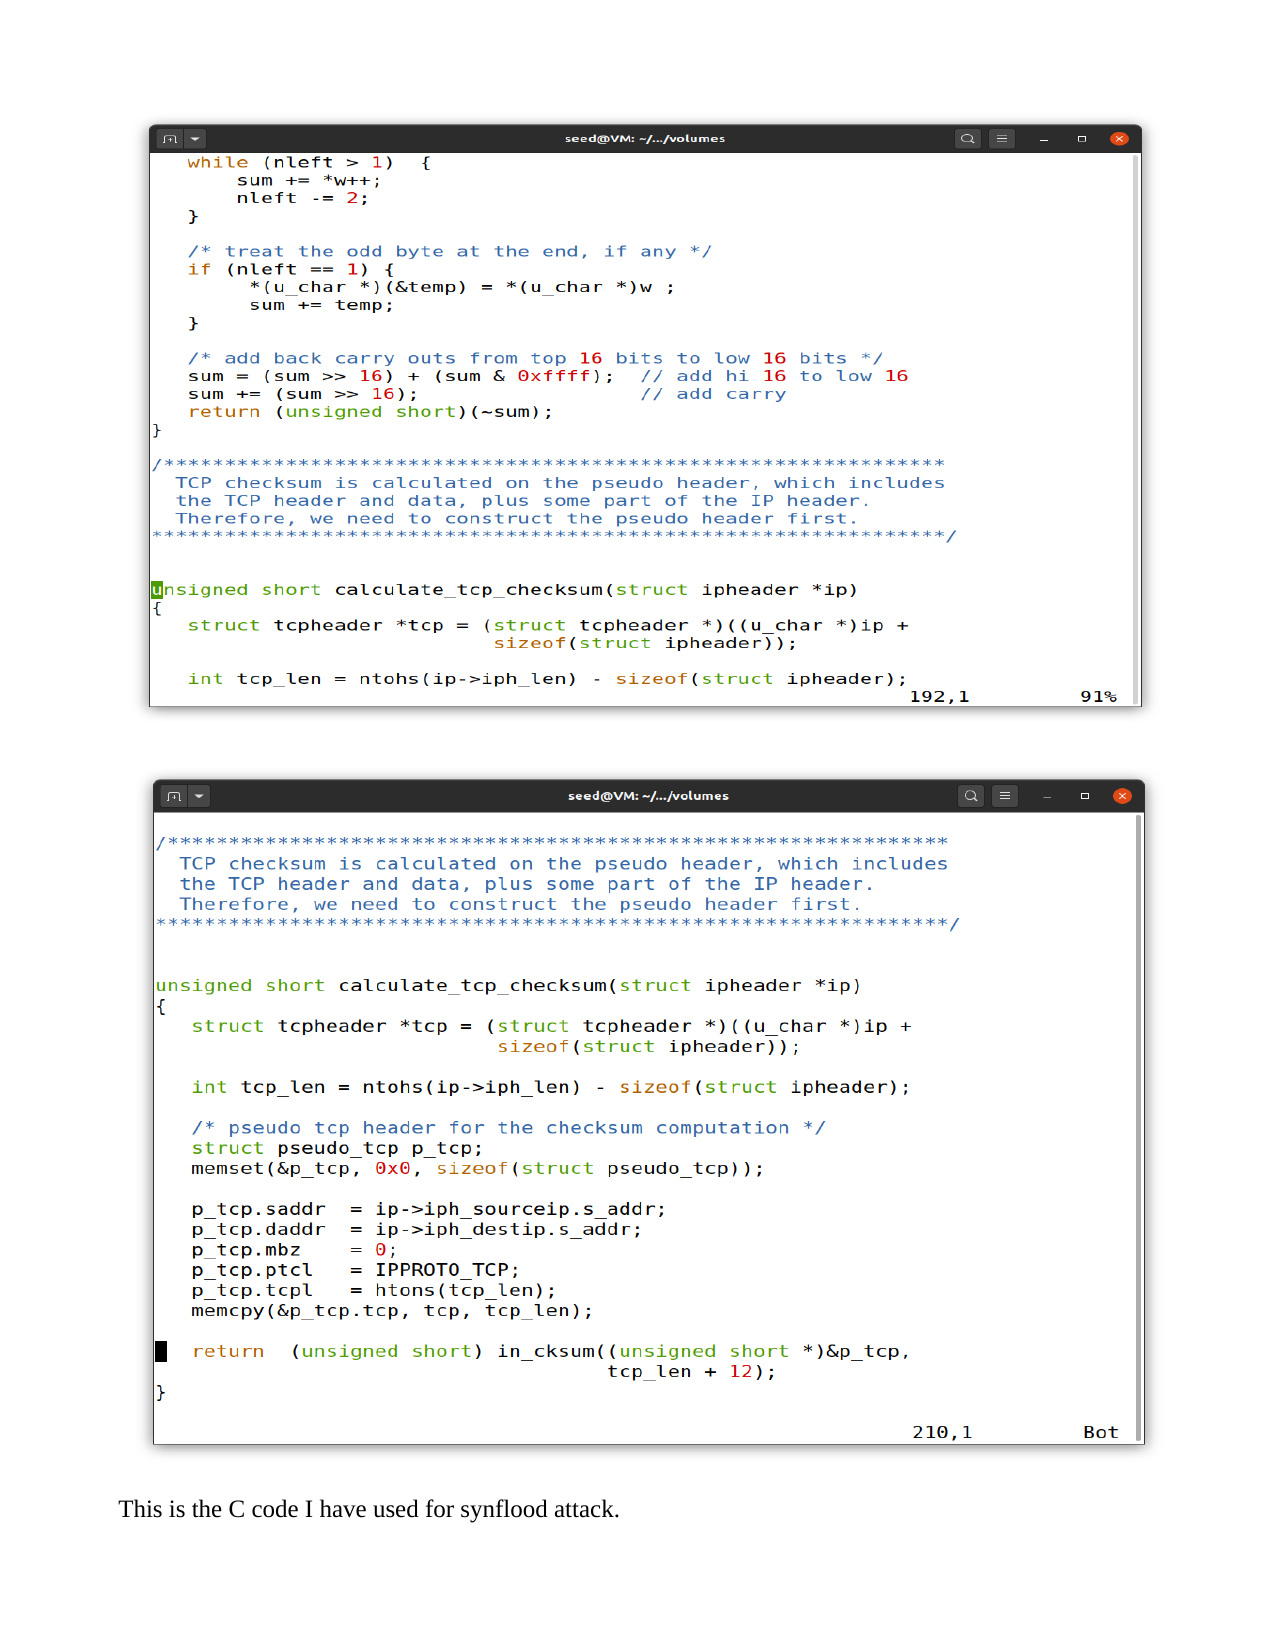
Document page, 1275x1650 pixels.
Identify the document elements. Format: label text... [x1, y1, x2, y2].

text This is the C code I have used for synflood attack. [118, 1494, 1157, 1523]
picture [126, 109, 1165, 726]
picture [129, 762, 1168, 1466]
